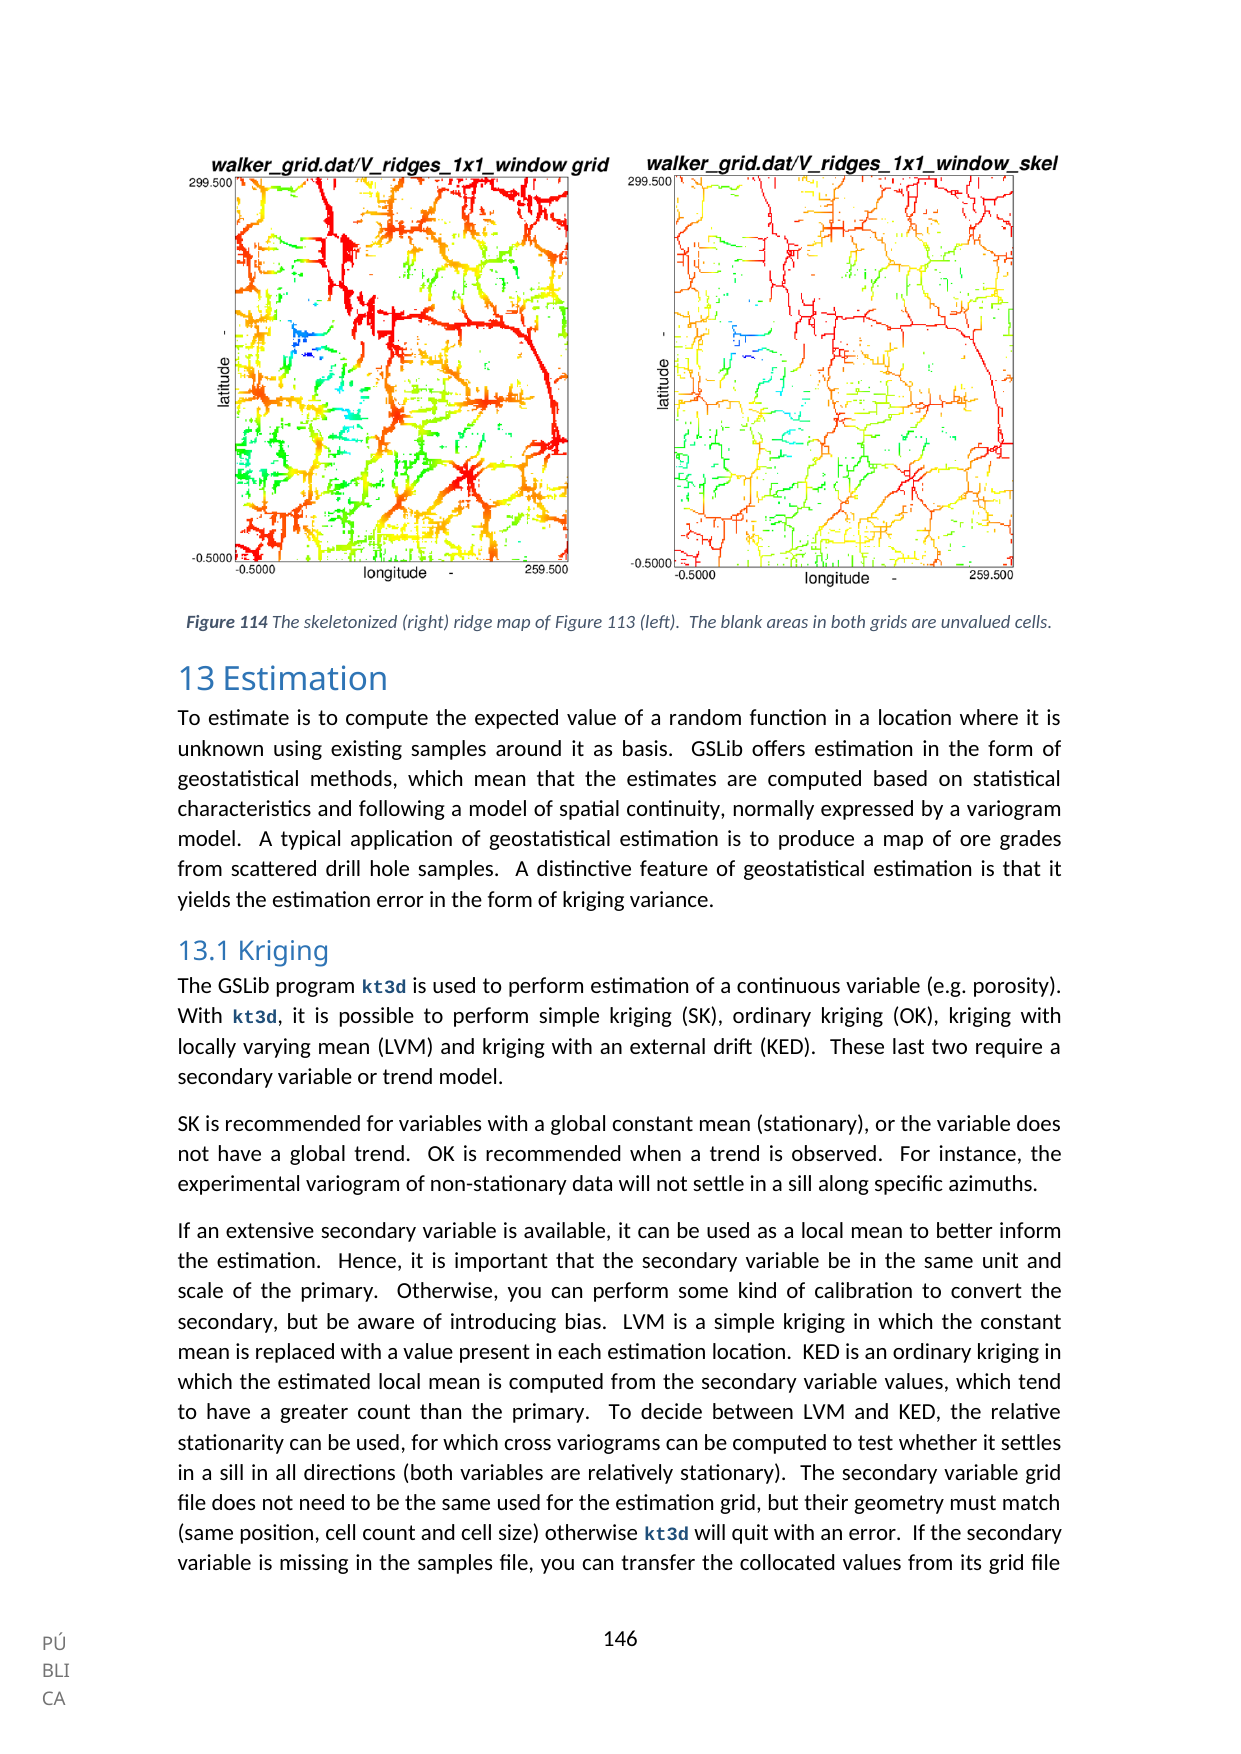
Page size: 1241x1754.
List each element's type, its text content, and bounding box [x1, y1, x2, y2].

text SK is recommended for variables with a global constant mean (stationary), or the variable does not have a global trend. OK is recommended when a trend is observed. For instance, the experimental variogram of non-stationary data will not settle in a sill along specific azimuths. [177, 1109, 1063, 1197]
subtitle Kriging [177, 932, 1063, 968]
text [177, 1216, 1063, 1576]
subtitle Estimation [177, 654, 1063, 700]
text Figure 114 The skeletonized (right) ridge map of Figure 112 (left). The blank areas in both grids are unvalued cells. [177, 611, 1063, 634]
text The GSLib program kt3d is used to perform estimation of a continuous variable (e.g. porosity). With kt3d, it is possible to perform simple kriging (SK), ordinary kriging (OK), kriging with locally varying mean (LVM) and kriging with an external drift (KED). These last two require a secondary variable or trend model. [177, 971, 1063, 1090]
picture [177, 147, 1062, 592]
text To estimate is to compute the expected value of a random function in a location where it is unknown using existing samples around it as basis. GSLib offers estimation in the form of geostatistical methods, which mean that the estimates are computed based on statistical characteristics and following a model of spatial continuity, normally expressed by a variogram model. A typical application of geostatistical estimation is to produce a map of ore grades from scattered drill hole samples. A distinctive feature of geostatistical estimation is that it yields the estimation error in the form of kriging variance. [177, 703, 1063, 913]
